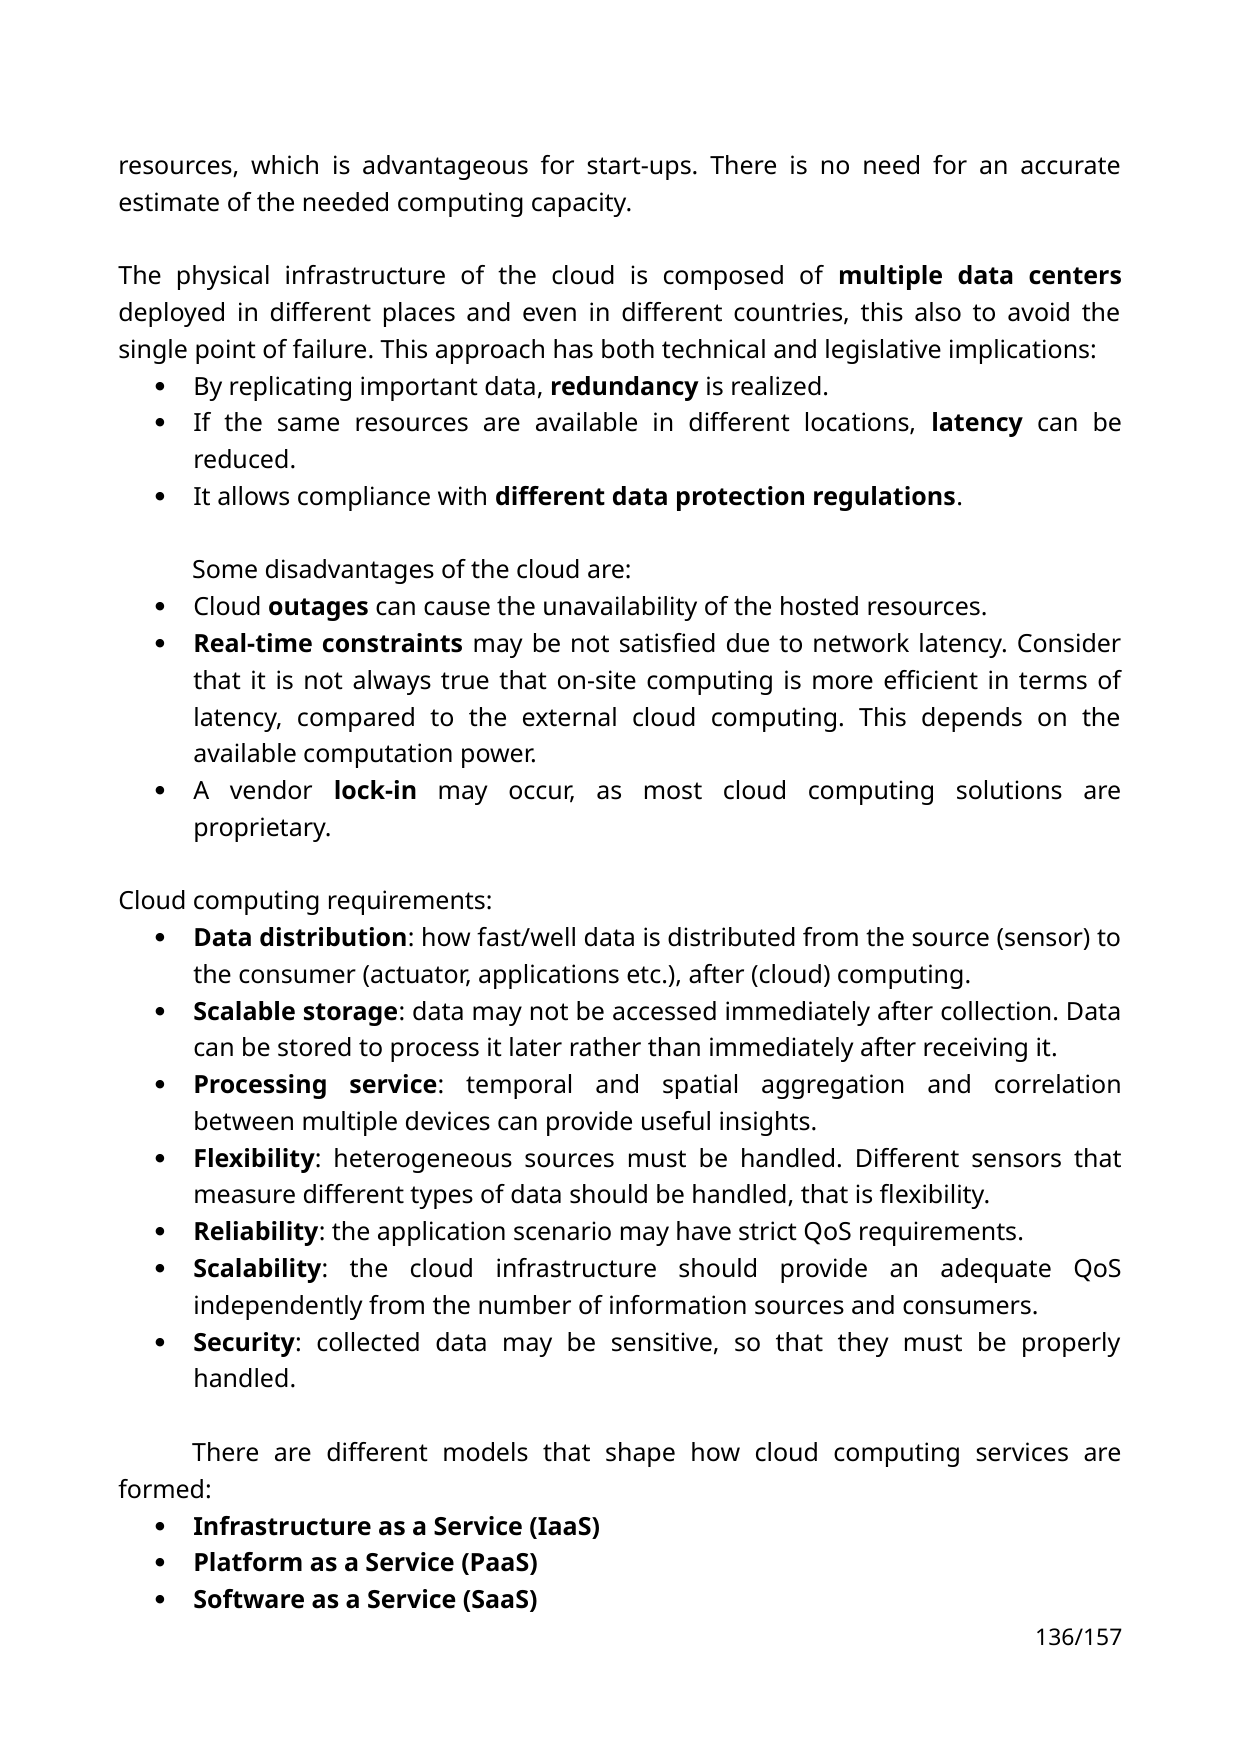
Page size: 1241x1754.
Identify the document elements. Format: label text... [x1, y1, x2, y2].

list Security: collected data may be sensitive, so that they must be properly handled. [156, 1324, 1122, 1395]
list Platform as a Service (PaaS) [156, 1545, 1122, 1579]
list It allows compliance with different data protection regulations. [156, 478, 1122, 513]
list There are different models that shape how cloud computing services are formed: [118, 1434, 1122, 1505]
list Infrastructure as a Service (IaaS) [156, 1508, 1122, 1542]
list Reliability: the application scenario may have strict QoS requirements. [156, 1214, 1122, 1248]
list By replicating important data, redundancy is realized. [156, 368, 1122, 402]
text The physical infrastructure of the cloud is composed of multiple data centers deployed in different places and even in different countries, this also to avoid the single point of failure. This approach has both technical and legislative implications: [118, 258, 1122, 366]
text Cloud computing requirements: [118, 883, 1122, 917]
list A vendor lock-in may occur, as most cloud computing solutions are proprietary. [156, 773, 1122, 843]
list Cloud outages can cause the unavailability of the hosted resources. [156, 589, 1122, 623]
list Data distribution: how fast/well data is distributed from the source (sensor) to the consumer (actuator, applications etc.), after (cloud) computing. [156, 920, 1122, 991]
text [118, 148, 1122, 218]
list If the same resources are available in different locations, latency can be reduced. [156, 405, 1122, 476]
list Processing service: temporal and spatial aggregation and correlation between multiple devices can provide useful insights. [156, 1067, 1122, 1138]
list Real-time constraints may be not satisfied due to network latency. Consider that it is not always true that on-site computing is more efficient in terms of latency, compared to the external cloud computing. This depends on the available computation power. [156, 626, 1122, 770]
list Scalable storage: data may not be accessed immediately after collection. Data can be stored to process it later rather than immediately after receiving it. [156, 993, 1122, 1064]
list Software as a Service (SaaS) [156, 1582, 1122, 1616]
list Scalability: the cloud infrastructure should provide an adequate QoS independently from the number of information sources and consumers. [156, 1251, 1122, 1322]
list Flexibility: heterogeneous sources must be handled. Different sensors that measure different types of data should be handled, that is flexibility. [156, 1140, 1122, 1211]
list Some disadvantages of the cloud are: [118, 552, 1122, 586]
